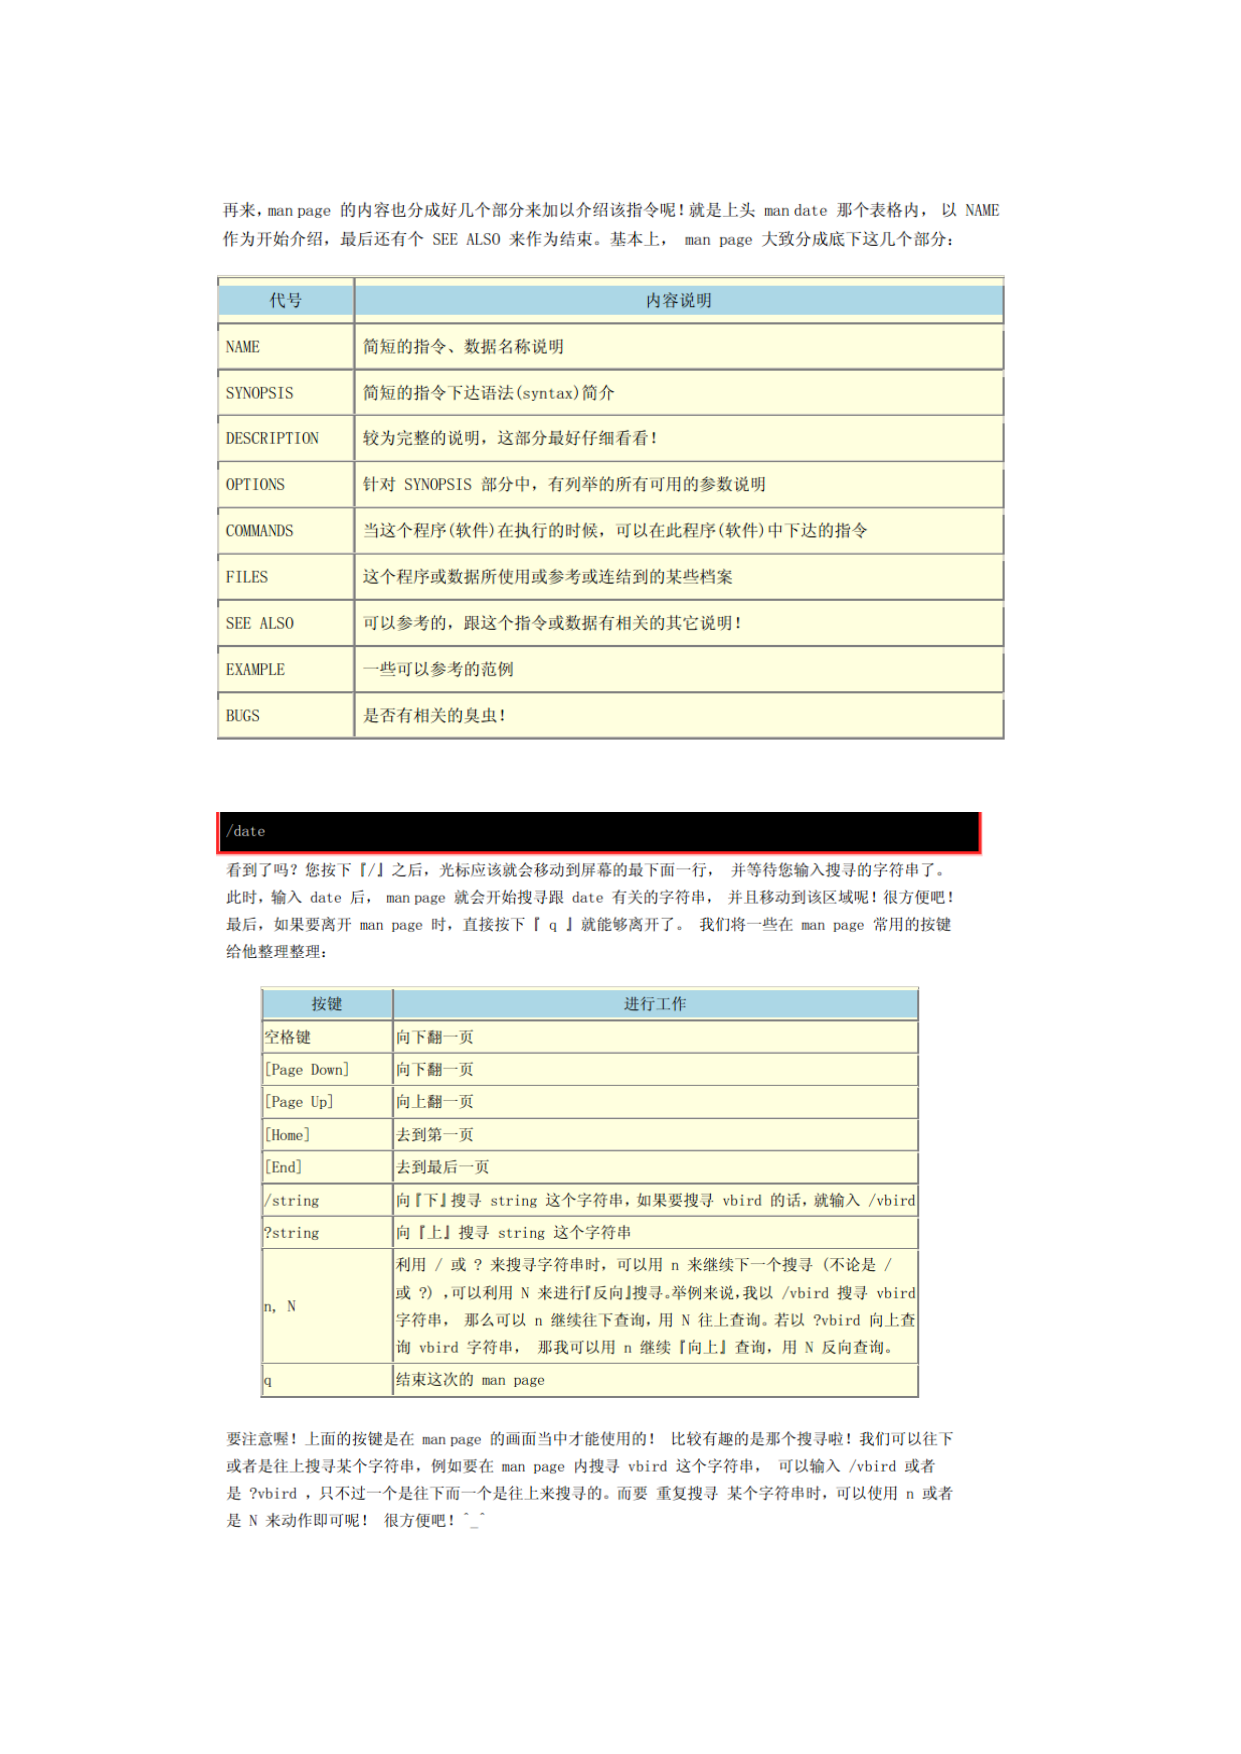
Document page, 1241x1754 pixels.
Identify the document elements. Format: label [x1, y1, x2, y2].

picture [187, 812, 1053, 1545]
picture [187, 162, 1052, 759]
